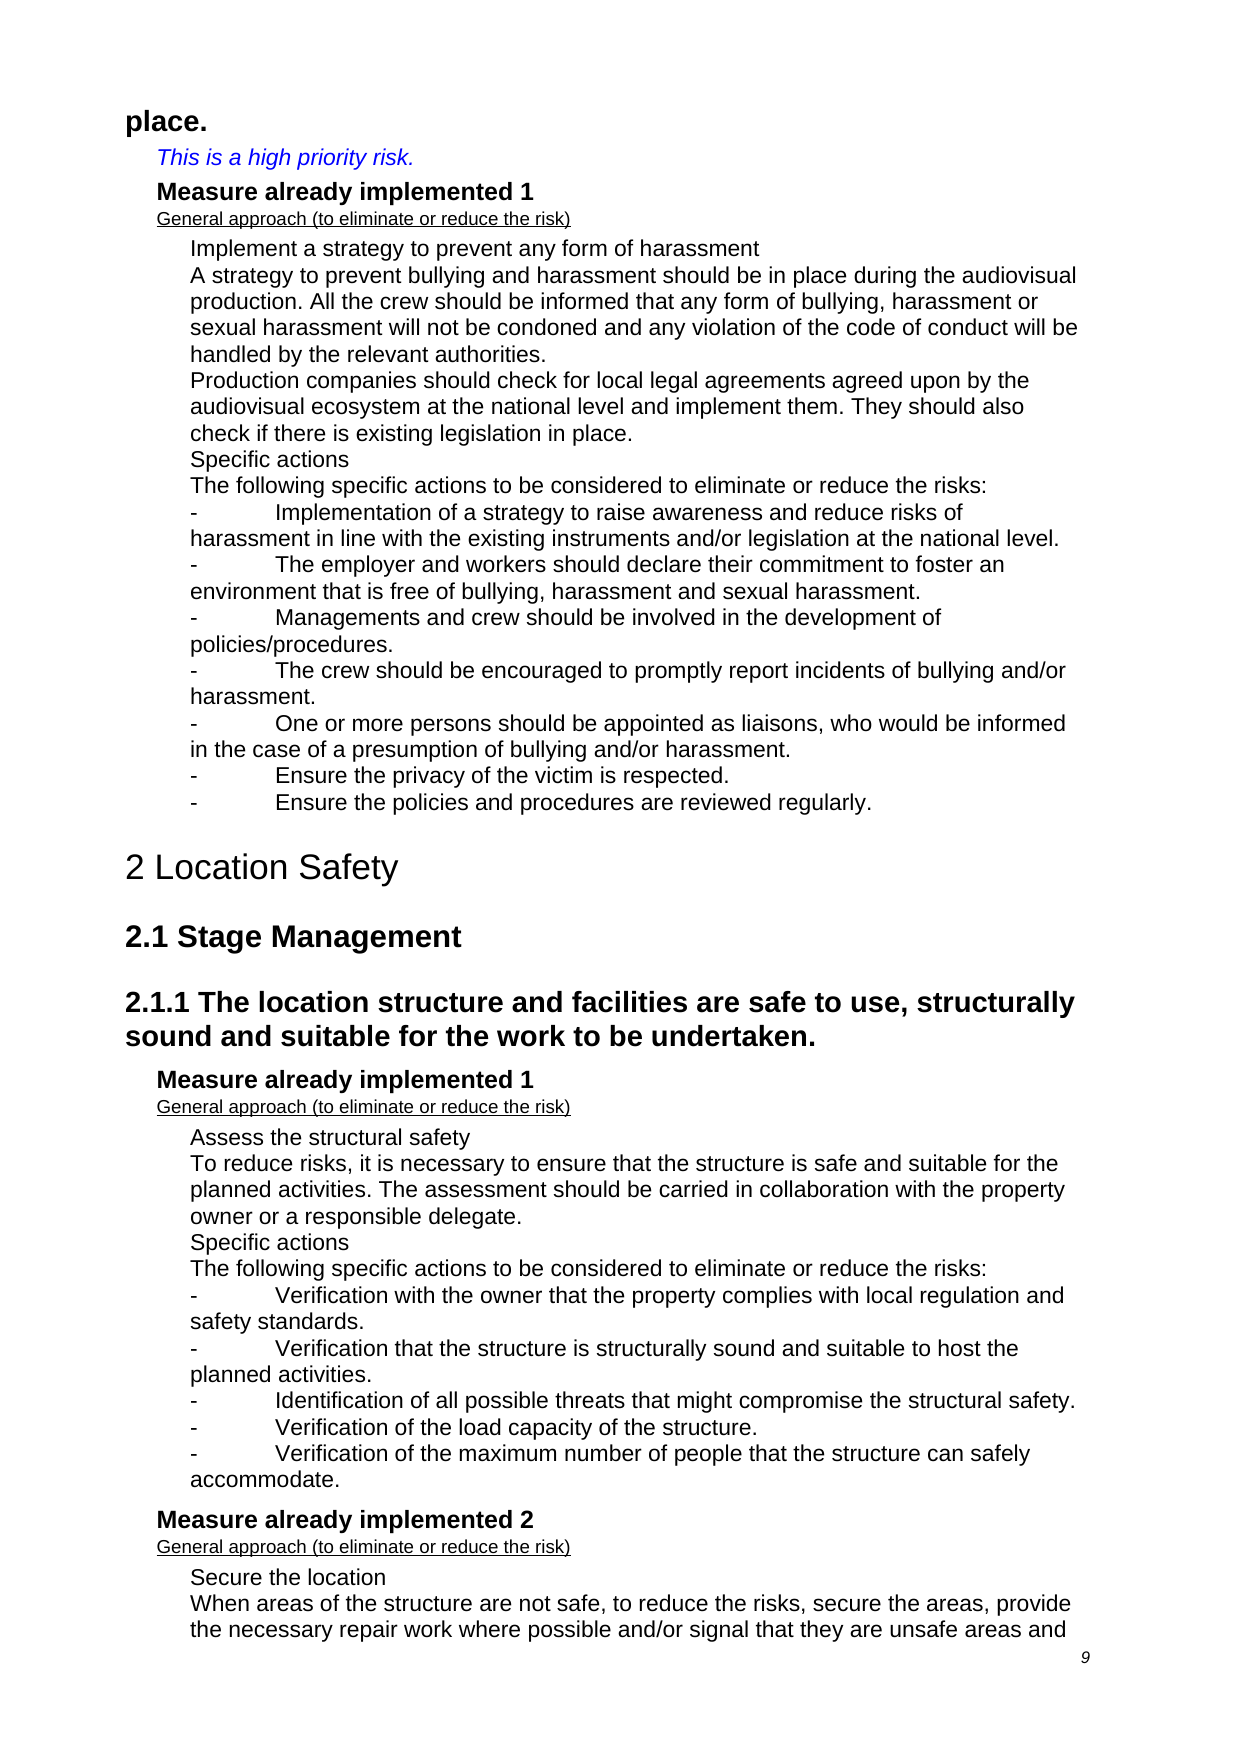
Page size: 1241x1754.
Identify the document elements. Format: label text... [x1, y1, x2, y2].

text General approach (to eliminate or reduce the risk) [156, 1536, 1084, 1557]
subtitle 2 Location Safety [125, 846, 1115, 887]
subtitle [125, 104, 1115, 138]
subtitle 2.1.1 The location structure and facilities are safe to use, structurally sound and suitable for the work to be undertaken. [125, 985, 1115, 1052]
text Assess the structural safety To reduce risks, it is necessary to ensure that the structure is safe and suitable for the planned activities. The assessment should be carried in collaboration with the property owner or a responsible delegate. Specific actions The following specific actions to be considered to eliminate or reduce the risks: - Verification with the owner that the property complies with local regulation and safety standards. - Verification that the structure is structurally sound and suitable to host the planned activities. - Identification of all possible threats that might compromise the structural safety. - Verification of the load capacity of the structure. - Verification of the maximum number of people that the structure can safely accommodate. [190, 1124, 1084, 1493]
subtitle Measure already implemented 1 [156, 177, 1084, 205]
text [190, 1564, 1084, 1643]
text General approach (to eliminate or reduce the risk) [156, 207, 1084, 229]
subtitle 2.1 Stage Management [125, 918, 1115, 954]
subtitle Measure already implemented 1 [156, 1065, 1084, 1094]
text General approach (to eliminate or reduce the risk) [156, 1096, 1084, 1117]
subtitle Measure already implemented 2 [156, 1505, 1084, 1534]
text This is a high priority risk. [156, 144, 1084, 170]
text Implement a strategy to prevent any form of harassment A strategy to prevent bullying and harassment should be in place during the audiovisual production. All the crew should be informed that any form of bullying, harassment or sexual harassment will not be condoned and any violation of the code of conduct will be handled by the relevant authorities. Production companies should check for local legal agreements agreed upon by the audiovisual ecosystem at the national level and implement them. They should also check if there is existing legislation in place. Specific actions The following specific actions to be considered to eliminate or reduce the risks: - Implementation of a strategy to raise awareness and reduce risks of harassment in line with the existing instruments and/or legislation at the national level. - The employer and workers should declare their commitment to foster an environment that is free of bullying, harassment and sexual harassment. - Managements and crew should be involved in the development of policies/procedures. - The crew should be encouraged to promptly report incidents of bullying and/or harassment. - One or more persons should be appointed as liaisons, who would be informed in the case of a presumption of bullying and/or harassment. - Ensure the privacy of the victim is respected. - Ensure the policies and procedures are reviewed regularly. [190, 235, 1084, 815]
